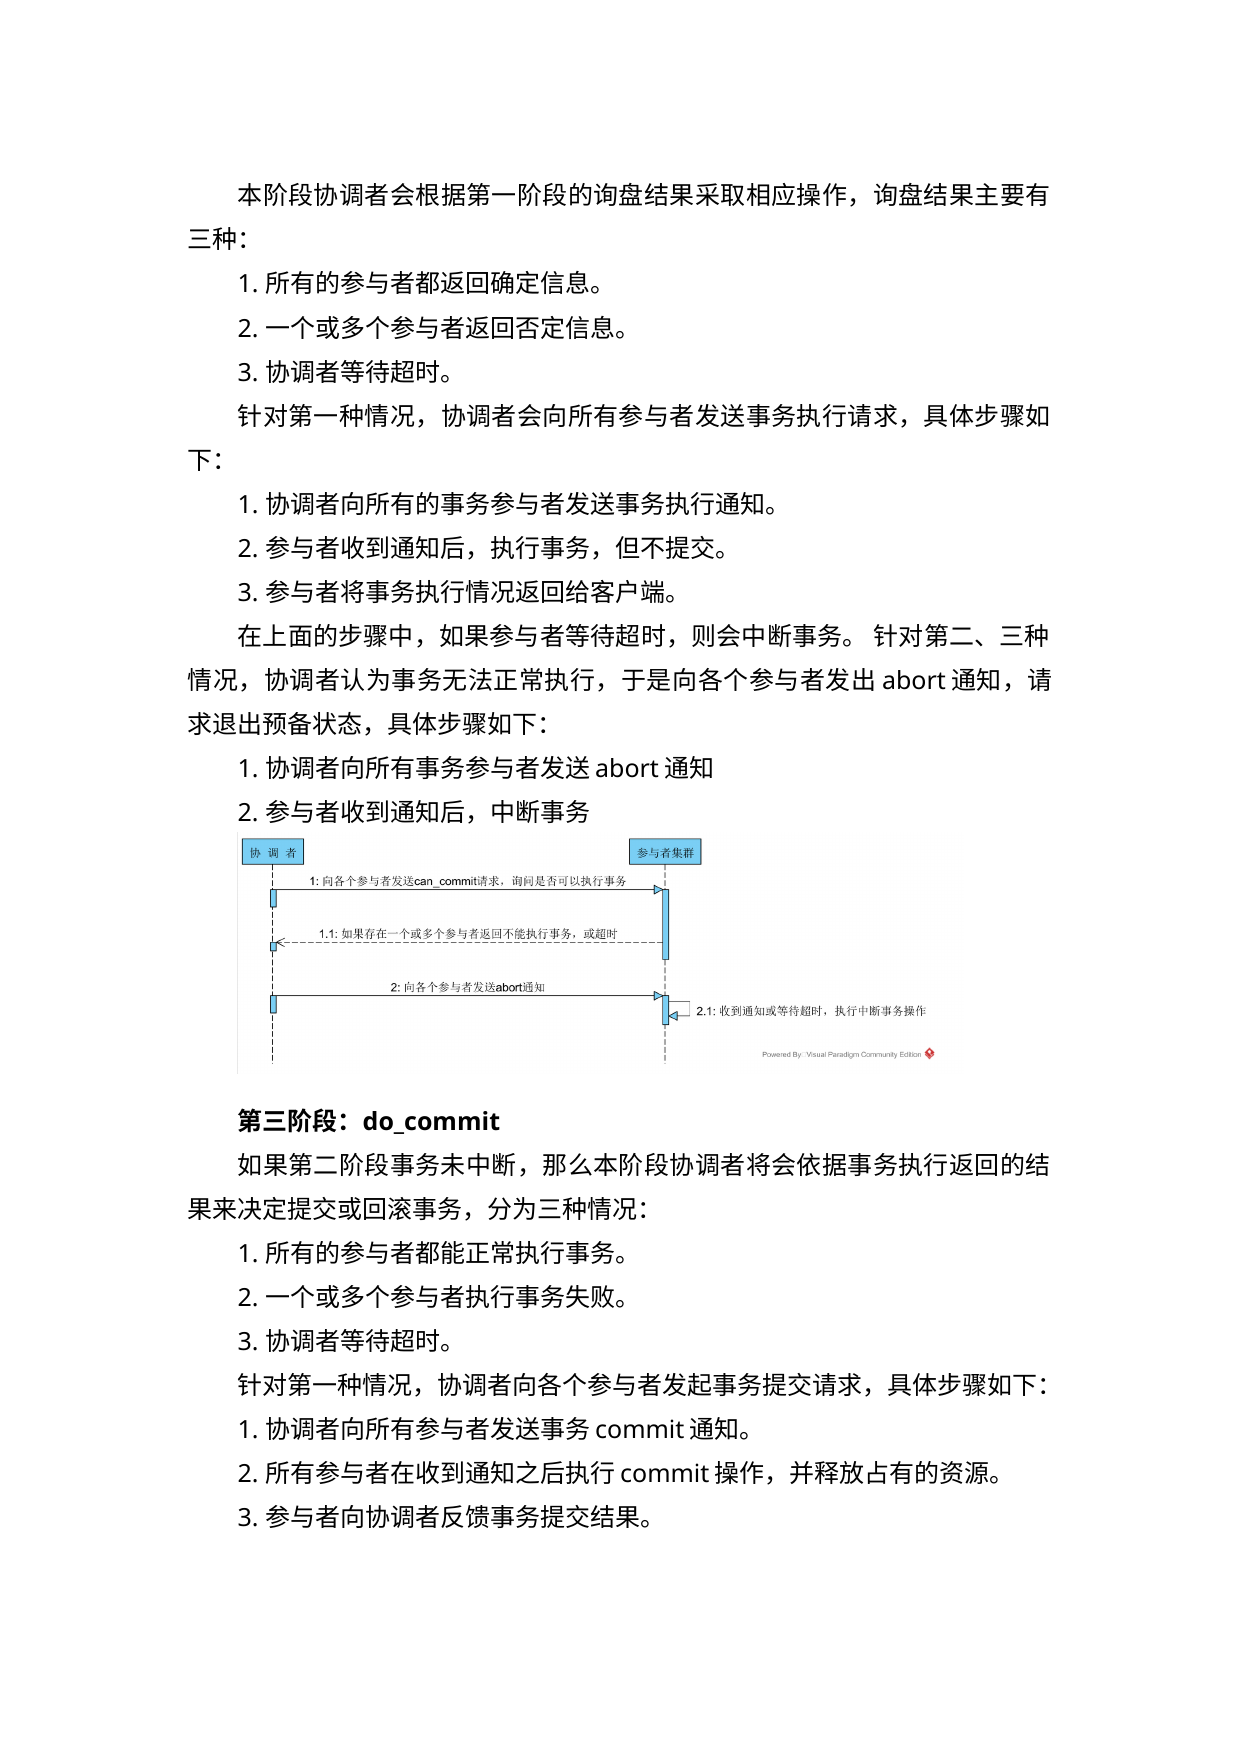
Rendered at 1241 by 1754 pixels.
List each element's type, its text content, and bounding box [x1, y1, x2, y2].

list 3. 参与者将事务执行情况返回给客户端。 [187, 568, 1053, 613]
list 2. 一个或多个参与者返回否定信息。 [187, 304, 1053, 348]
list 针对第一种情况，协调者向各个参与者发起事务提交请求，具体步骤如下： [187, 1362, 1053, 1406]
list 如果第二阶段事务未中断，那么本阶段协调者将会依据事务执行返回的结果来决定提交或回滚事务，分为三种情况： [187, 1141, 1053, 1229]
list 1. 协调者向所有事务参与者发送abort通知 [187, 745, 1053, 789]
list 在上面的步骤中，如果参与者等待超时，则会中断事务。 针对第二、三种情况，协调者认为事务无法正常执行，于是向各个参与者发出abort通知，请求退出预备状态，具体步骤如下： [187, 613, 1053, 745]
list 2. 参与者收到通知后，执行事务，但不提交。 [187, 524, 1053, 568]
list 第三阶段：do_commit [187, 1097, 1053, 1141]
list 2. 一个或多个参与者执行事务失败。 [187, 1273, 1053, 1318]
list 3. 协调者等待超时。 [187, 348, 1053, 392]
list 3. 协调者等待超时。 [187, 1318, 1053, 1362]
list 1. 所有的参与者都能正常执行事务。 [187, 1229, 1053, 1273]
list 针对第一种情况，协调者会向所有参与者发送事务执行请求，具体步骤如下： [187, 392, 1053, 480]
list 1. 协调者向所有的事务参与者发送事务执行通知。 [187, 480, 1053, 524]
list 3. 参与者向协调者反馈事务提交结果。 [187, 1494, 1053, 1538]
list 2. 参与者收到通知后，中断事务 [187, 789, 1053, 833]
picture [237, 832, 965, 1074]
list 本阶段协调者会根据第一阶段的询盘结果采取相应操作，询盘结果主要有三种： [187, 172, 1053, 260]
list 1. 所有的参与者都返回确定信息。 [187, 260, 1053, 304]
list 1. 协调者向所有参与者发送事务commit通知。 [187, 1406, 1053, 1450]
list 2. 所有参与者在收到通知之后执行commit操作，并释放占有的资源。 [187, 1450, 1053, 1494]
